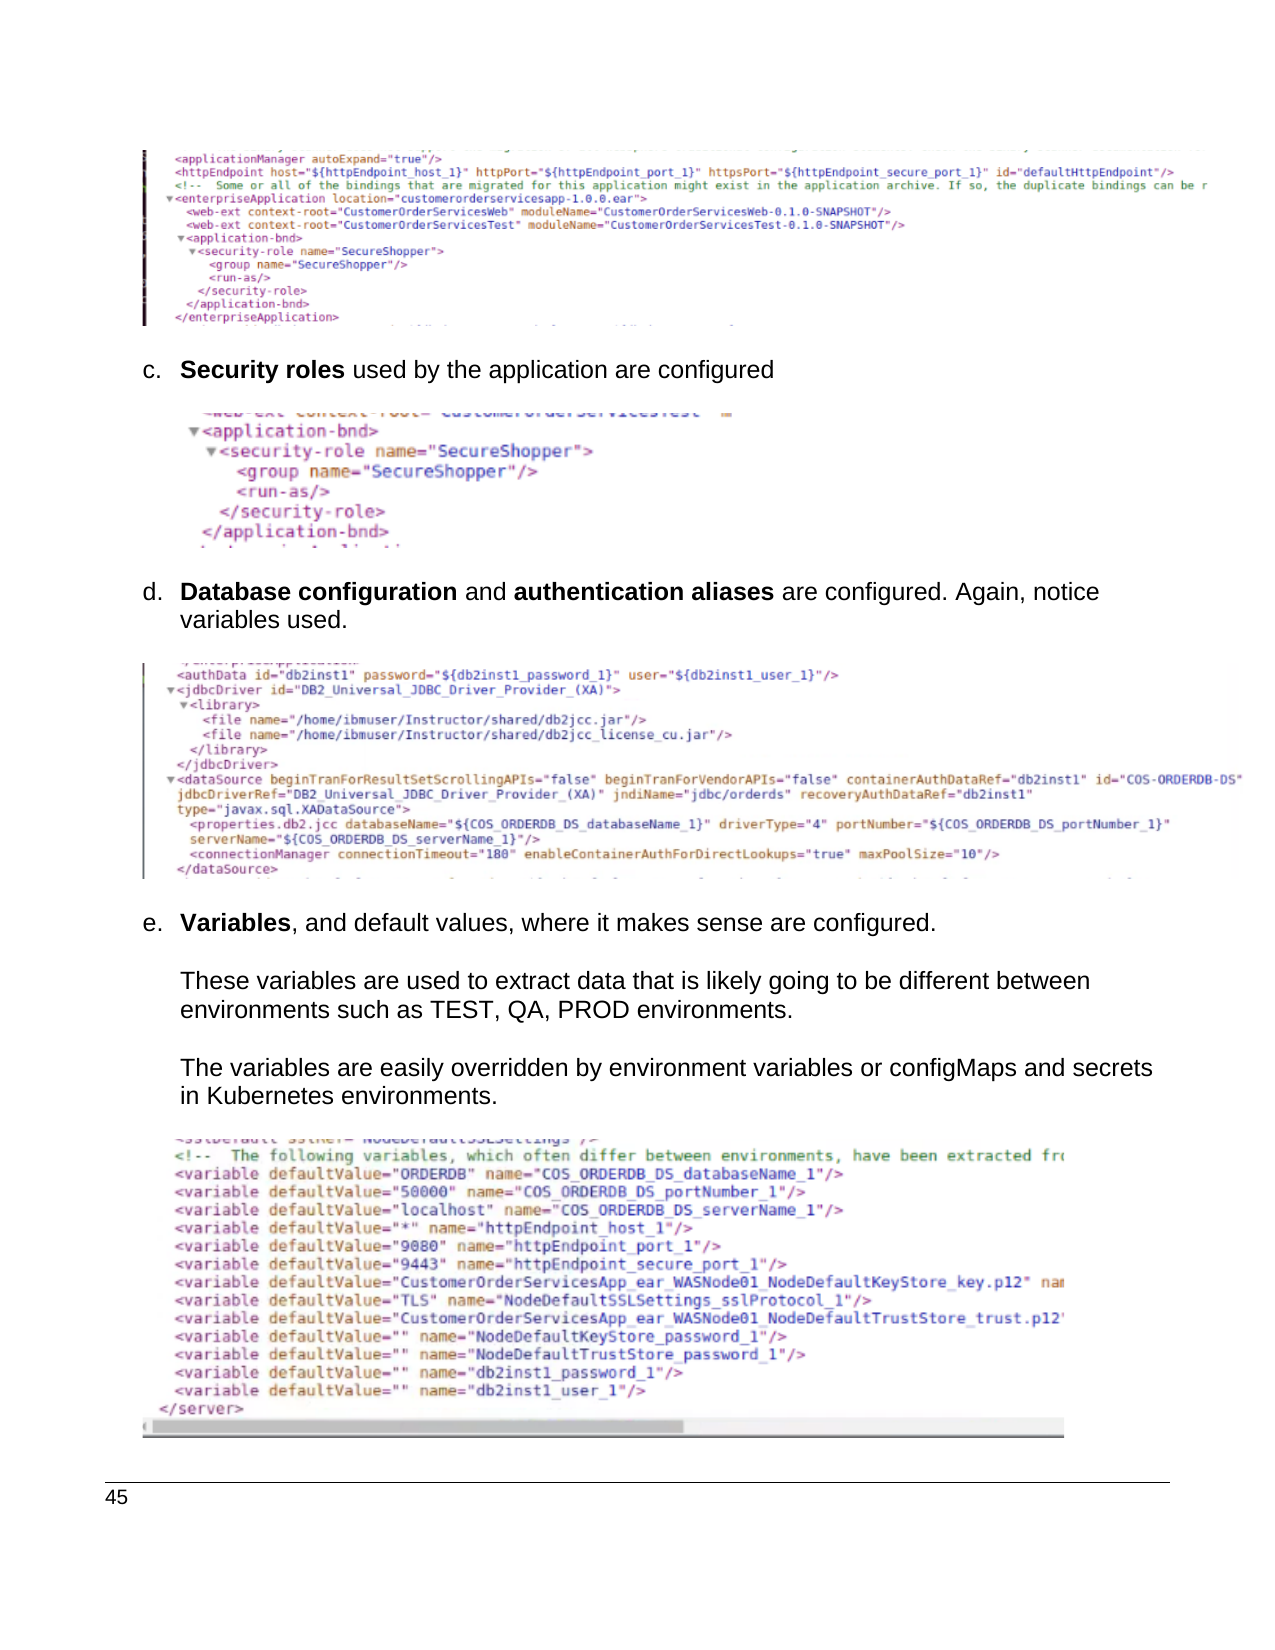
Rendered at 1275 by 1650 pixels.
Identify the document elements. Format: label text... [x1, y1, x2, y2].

text The variables are easily overridden by environment variables or configMaps and secrets in Kubernetes environments. [180, 1053, 1170, 1110]
list Security roles used by the application are configured [142, 355, 1170, 384]
text These variables are used to extract data that is likely going to be different between environments such as TEST, QA, PROD environments. [180, 966, 1170, 1023]
picture [142, 663, 1245, 879]
picture [142, 413, 732, 548]
list Variables, and default values, where it makes sense are configured. [142, 908, 1170, 937]
picture [142, 1139, 1065, 1438]
list Database configuration and authentication aliases are configured. Again, notice variables used. [142, 577, 1170, 634]
picture [142, 150, 1208, 326]
